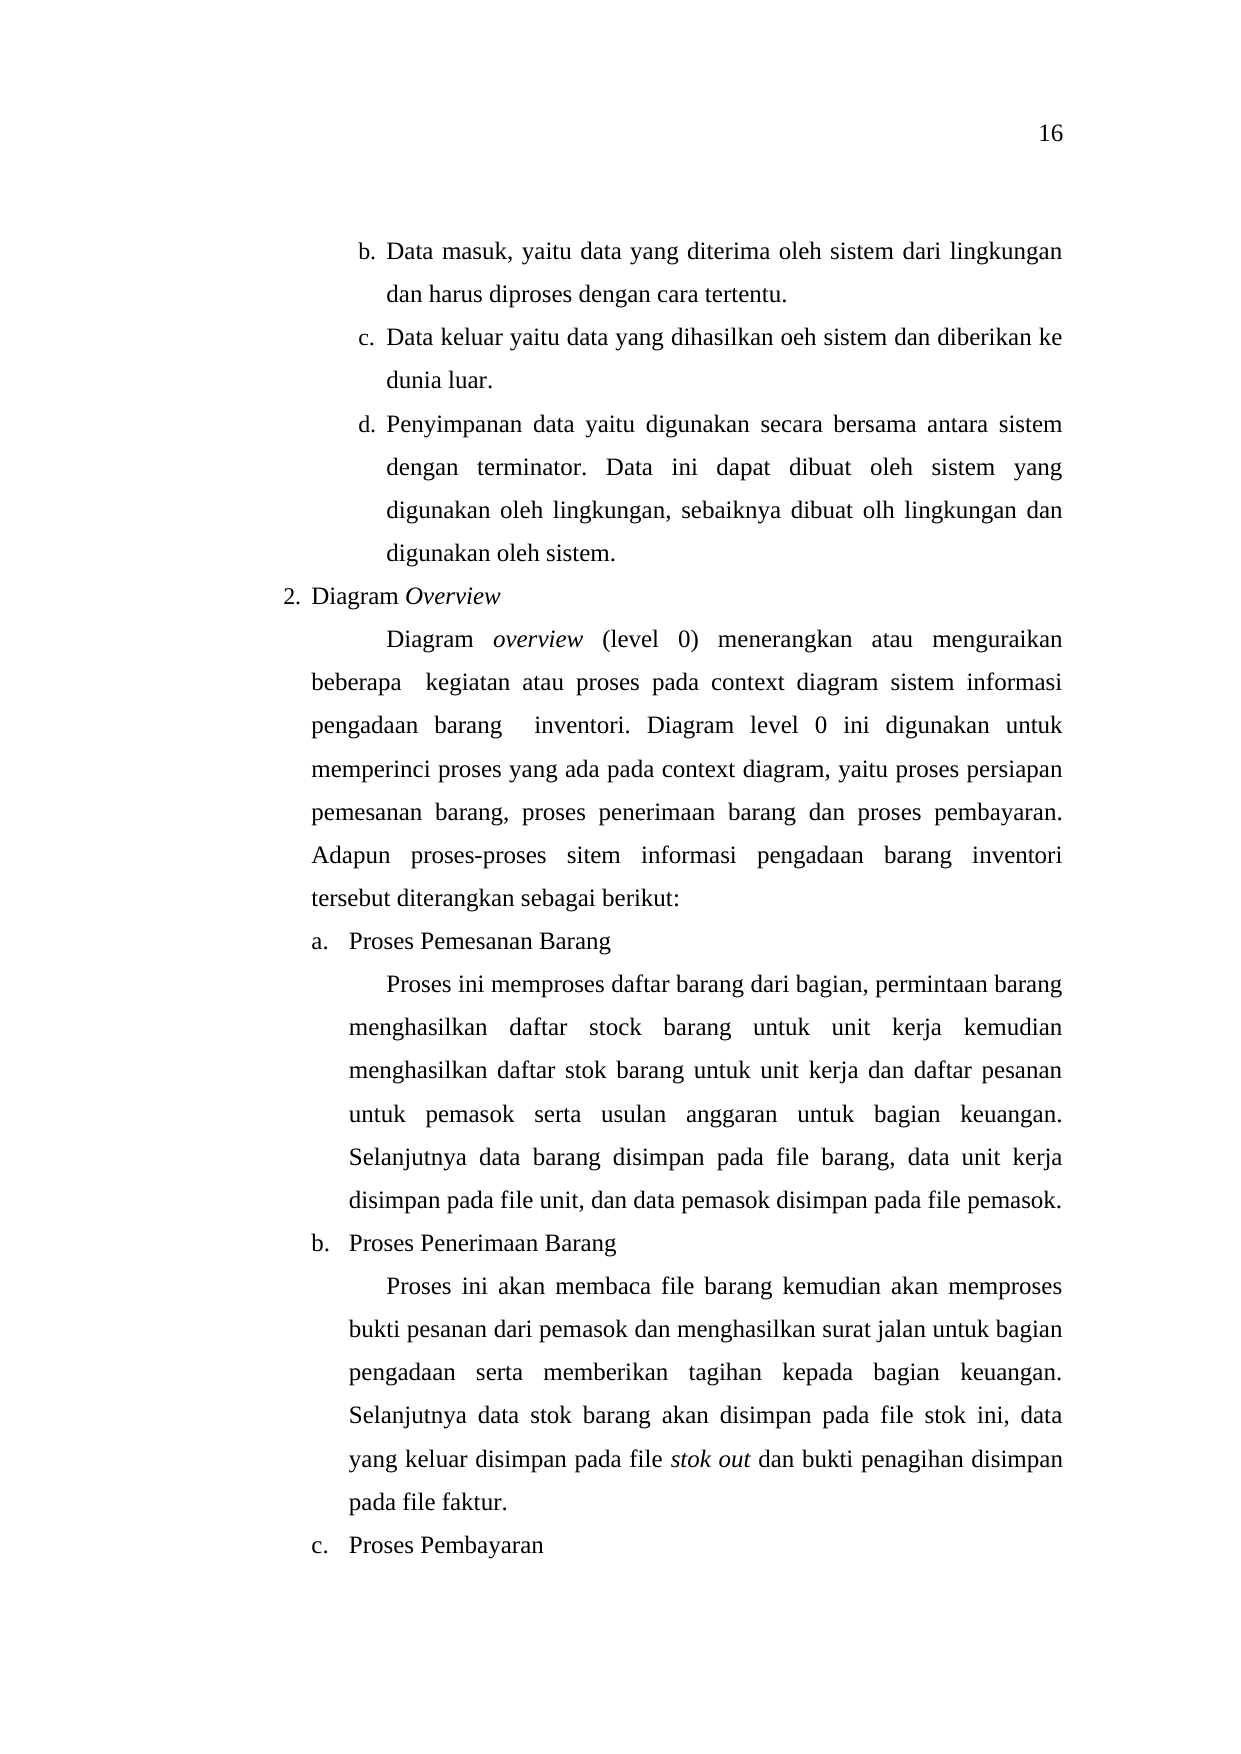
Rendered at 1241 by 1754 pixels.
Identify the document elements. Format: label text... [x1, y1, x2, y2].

list Diagram overview (level 0) menerangkan atau menguraikan beberapa kegiatan atau proses pada context diagram sistem informasi pengadaan barang inventori. Diagram level 0 ini digunakan untuk memperinci proses yang ada pada context diagram, yaitu proses persiapan pemesanan barang, proses penerimaan barang dan proses pembayaran. Adapun proses-proses sitem informasi pengadaan barang inventori tersebut diterangkan sebagai berikut: [311, 624, 1063, 912]
list Penyimpanan data yaitu digunakan secara bersama antara sistem dengan terminator. Data ini dapat dibuat oleh sistem yang digunakan oleh lingkungan, sebaiknya dibuat olh lingkungan dan digunakan oleh sistem. [358, 409, 1063, 567]
list Proses Pemesanan Barang [311, 926, 1063, 955]
list Diagram Overview [283, 581, 1063, 610]
list Proses Penerimaan Barang [311, 1228, 1063, 1257]
list Proses ini akan membaca file barang kemudian akan memproses bukti pesanan dari pemasok dan menghasilkan surat jalan untuk bagian pengadaan serta memberikan tagihan kepada bagian keuangan. Selanjutnya data stok barang akan disimpan pada file stok ini, data yang keluar disimpan pada file stok out dan bukti penagihan disimpan pada file faktur. [349, 1271, 1063, 1516]
list Data keluar yaitu data yang dihasilkan oeh sistem dan diberikan ke dunia luar. [358, 322, 1063, 394]
list Data masuk, yaitu data yang diterima oleh sistem dari lingkungan dan harus diproses dengan cara tertentu. [358, 236, 1063, 308]
list Proses ini memproses daftar barang dari bagian, permintaan barang menghasilkan daftar stock barang untuk unit kerja kemudian menghasilkan daftar stok barang untuk unit kerja dan daftar pesanan untuk pemasok serta usulan anggaran untuk bagian keuangan. Selanjutnya data barang disimpan pada file barang, data unit kerja disimpan pada file unit, dan data pemasok disimpan pada file pemasok. [349, 969, 1063, 1214]
list Proses Pembayaran [311, 1530, 1063, 1559]
